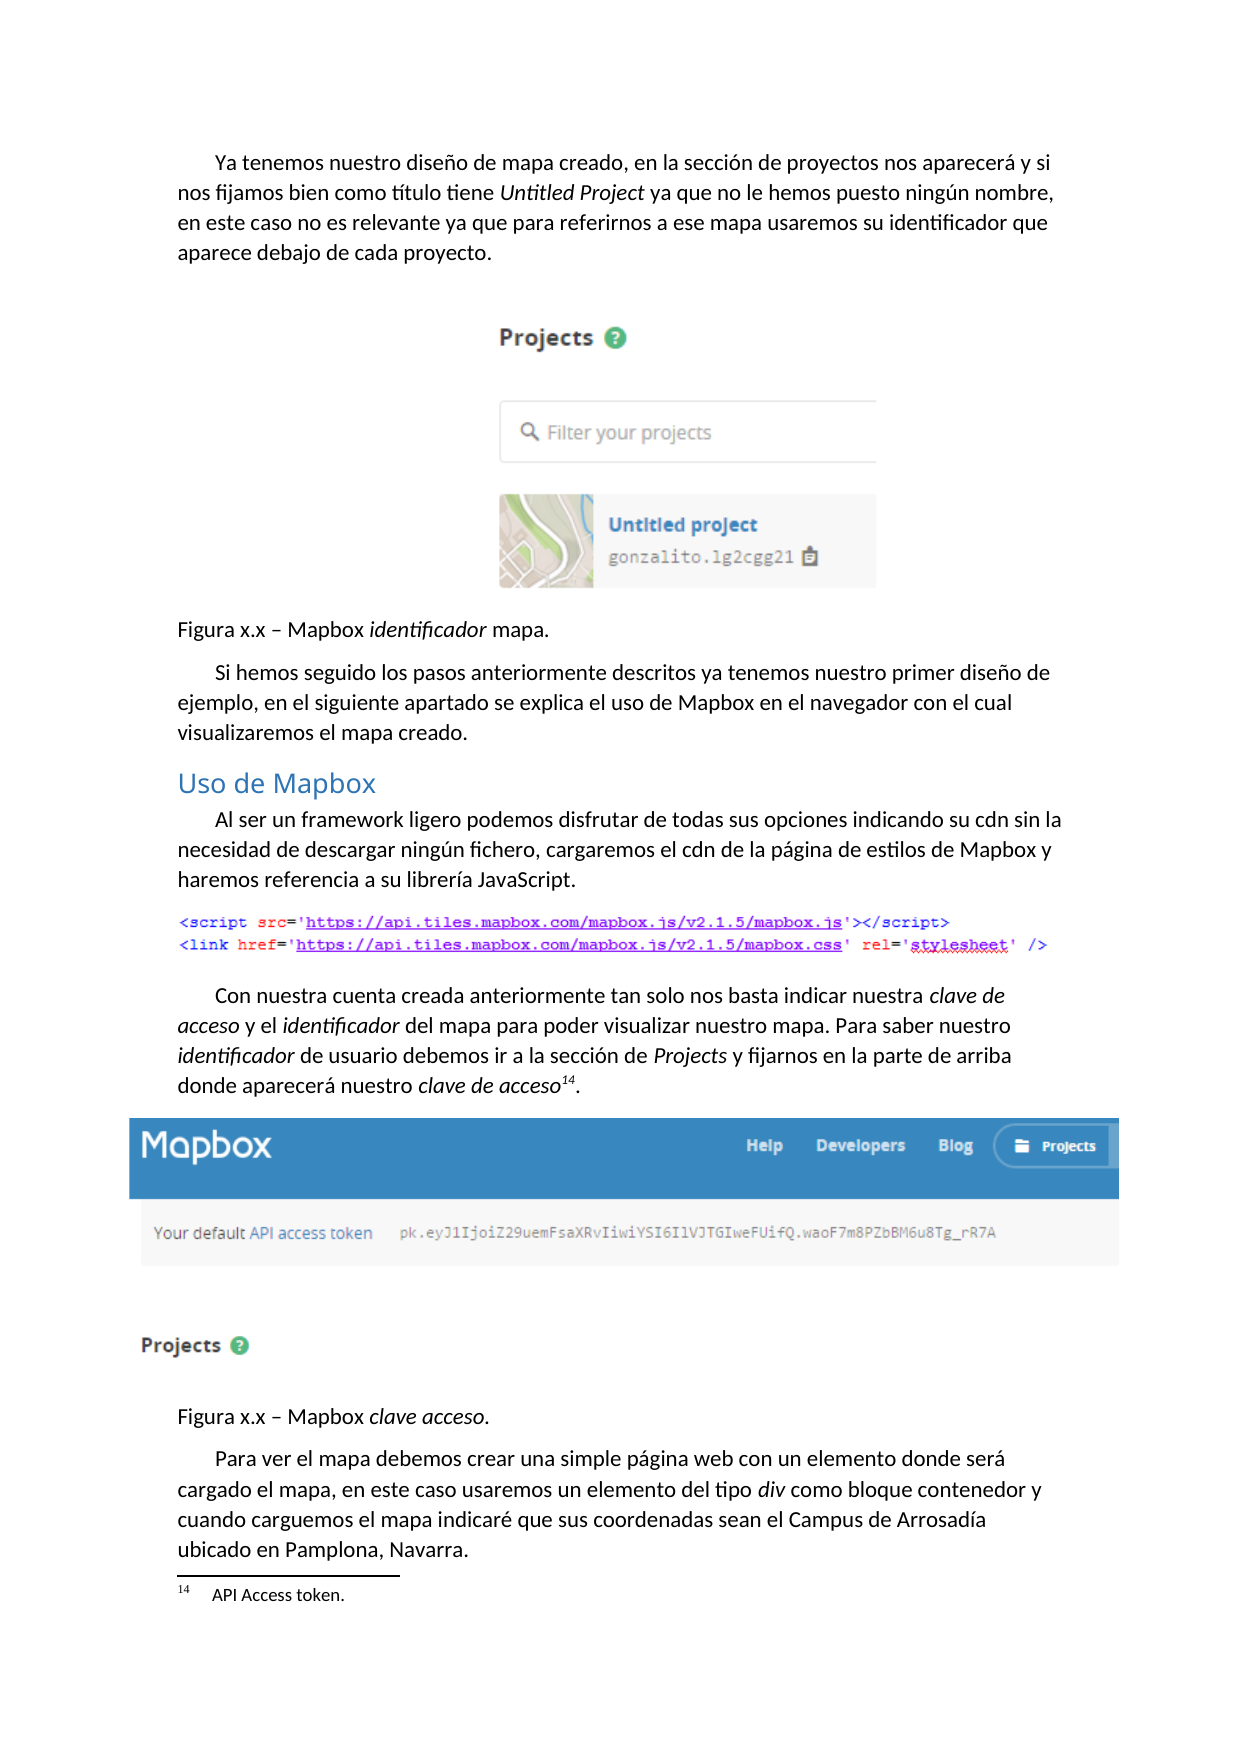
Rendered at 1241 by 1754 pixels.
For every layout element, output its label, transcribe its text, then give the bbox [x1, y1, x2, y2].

picture [177, 912, 1063, 962]
text Al ser un framework ligero podemos disfrutar de todas sus opciones indicando su cdn sin la necesidad de descargar ningún fichero, cargaremos el cdn de la página de estilos de Mapbox y haremos referencia a su librería JavaScript. [177, 805, 1063, 893]
picture [128, 1118, 1118, 1371]
text Figura x.x – Mapbox identificador mapa. [177, 615, 1063, 643]
text Para ver el mapa debemos crear una simple página web con un elemento donde será cargado el mapa, en este caso usaremos un elemento del tipo div como bloque contenedor y cuando carguemos el mapa indicaré que sus coordenadas sean el Campus de Arrosadía ubicado en Pamplona, Navarra. [177, 1444, 1063, 1563]
text Con nuestra cuenta creada anteriormente tan solo nos basta indicar nuestra clave de acceso y el identificador del mapa para poder visualizar nuestro mapa. Para saber nuestro identificador de usuario debemos ir a la sección de Projects y fijarnos en la parte de arriba donde aparecerá nuestro clave de acceso. [177, 981, 1063, 1099]
text Ya tenemos nuestro diseño de mapa creado, en la sección de proyectos nos aparecerá y si nos fijamos bien como título tiene Untitled Project ya que no le hemos puesto ningún nombre, en este caso no es relevante ya que para referirnos a ese mapa usaremos su identificador que aparece debajo de cada proyecto. [177, 148, 1063, 266]
text Figura x.x – Mapbox clave acceso. [177, 1371, 1063, 1430]
text Si hemos seguido los pasos anteriormente descritos ya tenemos nuestro primer diseño de ejemplo, en el siguiente apartado se explica el uso de Mapbox en el navegador con el cual visualizaremos el mapa creado. [177, 658, 1063, 746]
subtitle Uso de Mapbox [177, 765, 1063, 802]
picture [437, 285, 877, 596]
